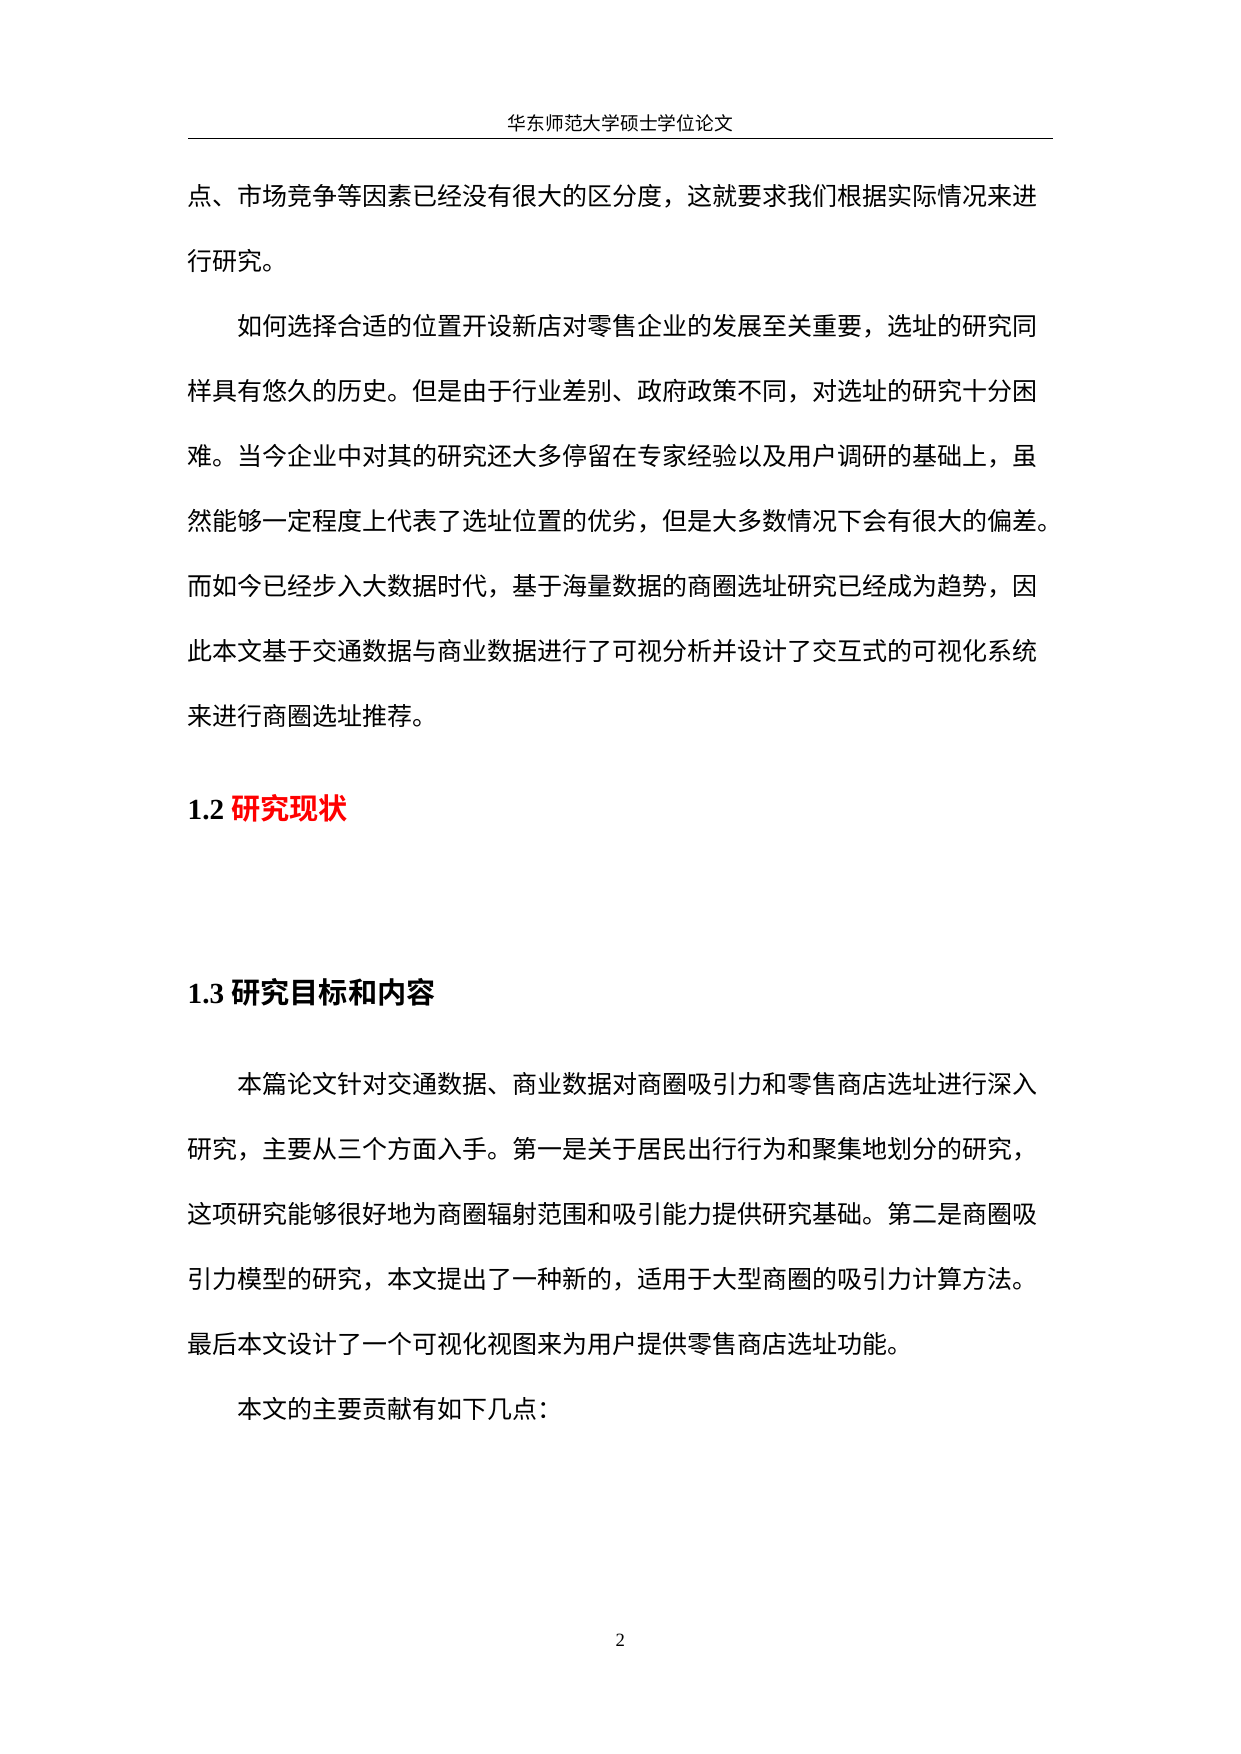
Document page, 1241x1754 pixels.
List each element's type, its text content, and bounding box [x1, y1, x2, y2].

text 本篇论文针对交通数据、商业数据对商圈吸引力和零售商店选址进行深入研究，主要从三个方面入手。第一是关于居民出行行为和聚集地划分的研究，这项研究能够很好地为商圈辐射范围和吸引能力提供研究基础。第二是商圈吸引力模型的研究，本文提出了一种新的，适用于大型商圈的吸引力计算方法。最后本文设计了一个可视化视图来为用户提供零售商店选址功能。 [187, 1050, 1053, 1375]
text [187, 162, 1053, 292]
text 本文的主要贡献有如下几点： [187, 1375, 1053, 1440]
subtitle 1.2 研究现状 [187, 774, 1053, 839]
text 如何选择合适的位置开设新店对零售企业的发展至关重要，选址的研究同样具有悠久的历史。但是由于行业差别、政府政策不同，对选址的研究十分困难。当今企业中对其的研究还大多停留在专家经验以及用户调研的基础上，虽然能够一定程度上代表了选址位置的优劣，但是大多数情况下会有很大的偏差。而如今已经步入大数据时代，基于海量数据的商圈选址研究已经成为趋势，因此本文基于交通数据与商业数据进行了可视分析并设计了交互式的可视化系统来进行商圈选址推荐。 [187, 292, 1053, 747]
subtitle 1.3 研究目标和内容 [187, 958, 1053, 1023]
